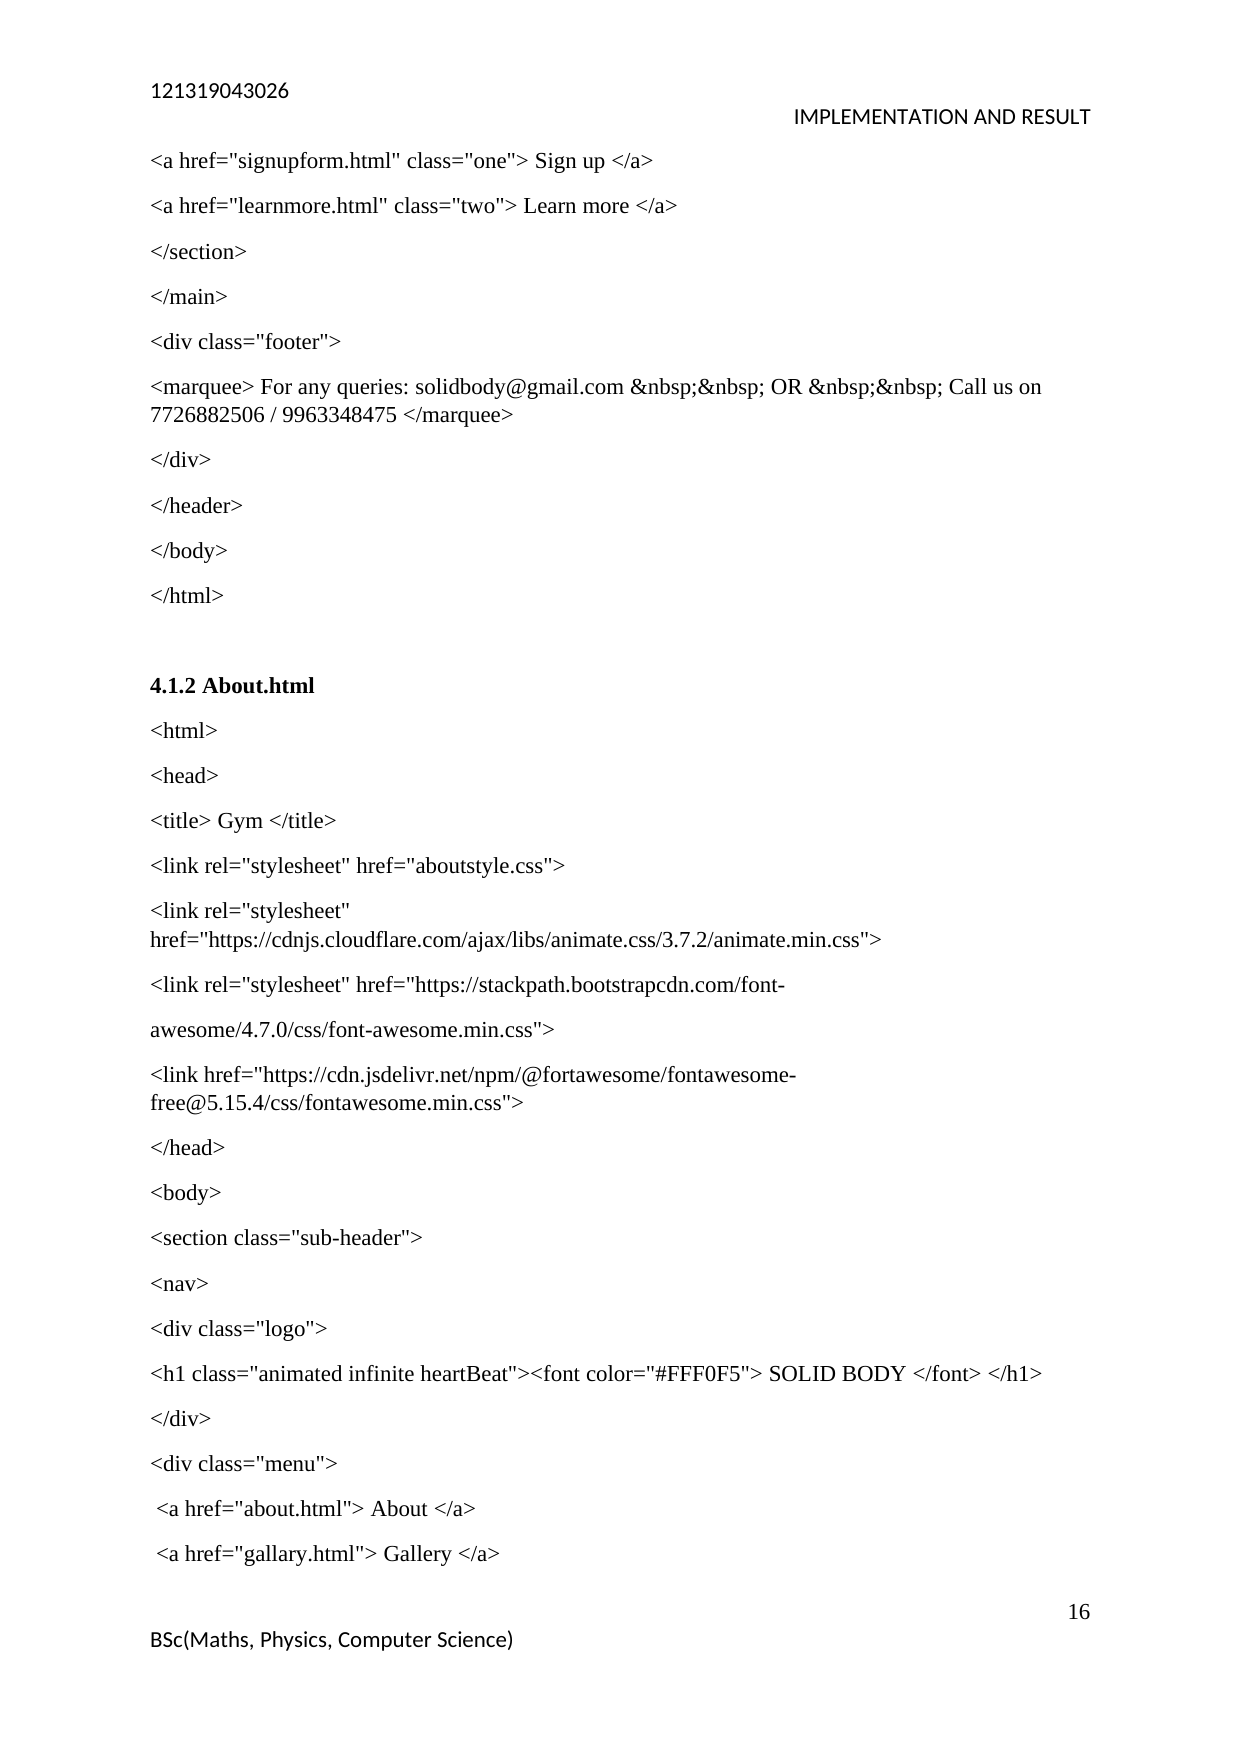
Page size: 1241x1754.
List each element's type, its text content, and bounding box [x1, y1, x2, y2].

text </div> [150, 1405, 1167, 1431]
text <div class="menu"> [150, 1450, 1167, 1477]
text <link rel="stylesheet" href="https://stackpath.bootstrapcdn.com/font- awesome/4.7.0/css/font-awesome.min.css"> [150, 971, 786, 1042]
text <link rel="stylesheet" href="https://cdnjs.cloudflare.com/ajax/libs/animate.css/3.7.2/animate.min.css"> [150, 897, 917, 952]
subtitle About.html [150, 672, 1167, 699]
text <marquee> For any queries: solidbody@gmail.com &nbsp;&nbsp; OR &nbsp;&nbsp; Call us on 7726882506 / 9963348475 </marquee> [150, 373, 1043, 428]
text </main> [150, 283, 1167, 309]
text <a href="signupform.html" class="one"> Sign up </a> [150, 147, 1167, 174]
text <div class="logo"> [150, 1315, 1167, 1341]
text <div class="footer"> [150, 328, 1167, 354]
text <html> [150, 717, 1167, 744]
text <section class="sub-header"> [150, 1224, 1167, 1251]
text <link rel="stylesheet" href="aboutstyle.css"> [150, 852, 1167, 879]
text </html> [150, 582, 1167, 608]
text </body> [150, 537, 1167, 563]
text <h1 class="animated infinite heartBeat"><font color="#FFF0F5"> SOLID BODY </font> </h1> [150, 1360, 1167, 1386]
text <body> [150, 1179, 1167, 1206]
text <a href="about.html"> About </a> [156, 1495, 1167, 1522]
text <a href="gallary.html"> Gallery </a> [156, 1540, 1167, 1567]
text </head> [150, 1134, 1167, 1161]
text <head> [150, 762, 1167, 789]
text <title> Gym </title> [150, 807, 1167, 834]
text </header> [150, 492, 1167, 518]
text </div> [150, 446, 1167, 473]
text <link href="https://cdn.jsdelivr.net/npm/@fortawesome/fontawesome- free@5.15.4/css/fontawesome.min.css"> [150, 1061, 799, 1116]
text <a href="learnmore.html" class="two"> Learn more </a> [150, 192, 1167, 219]
text </section> [150, 238, 1167, 264]
text <nav> [150, 1270, 1167, 1296]
